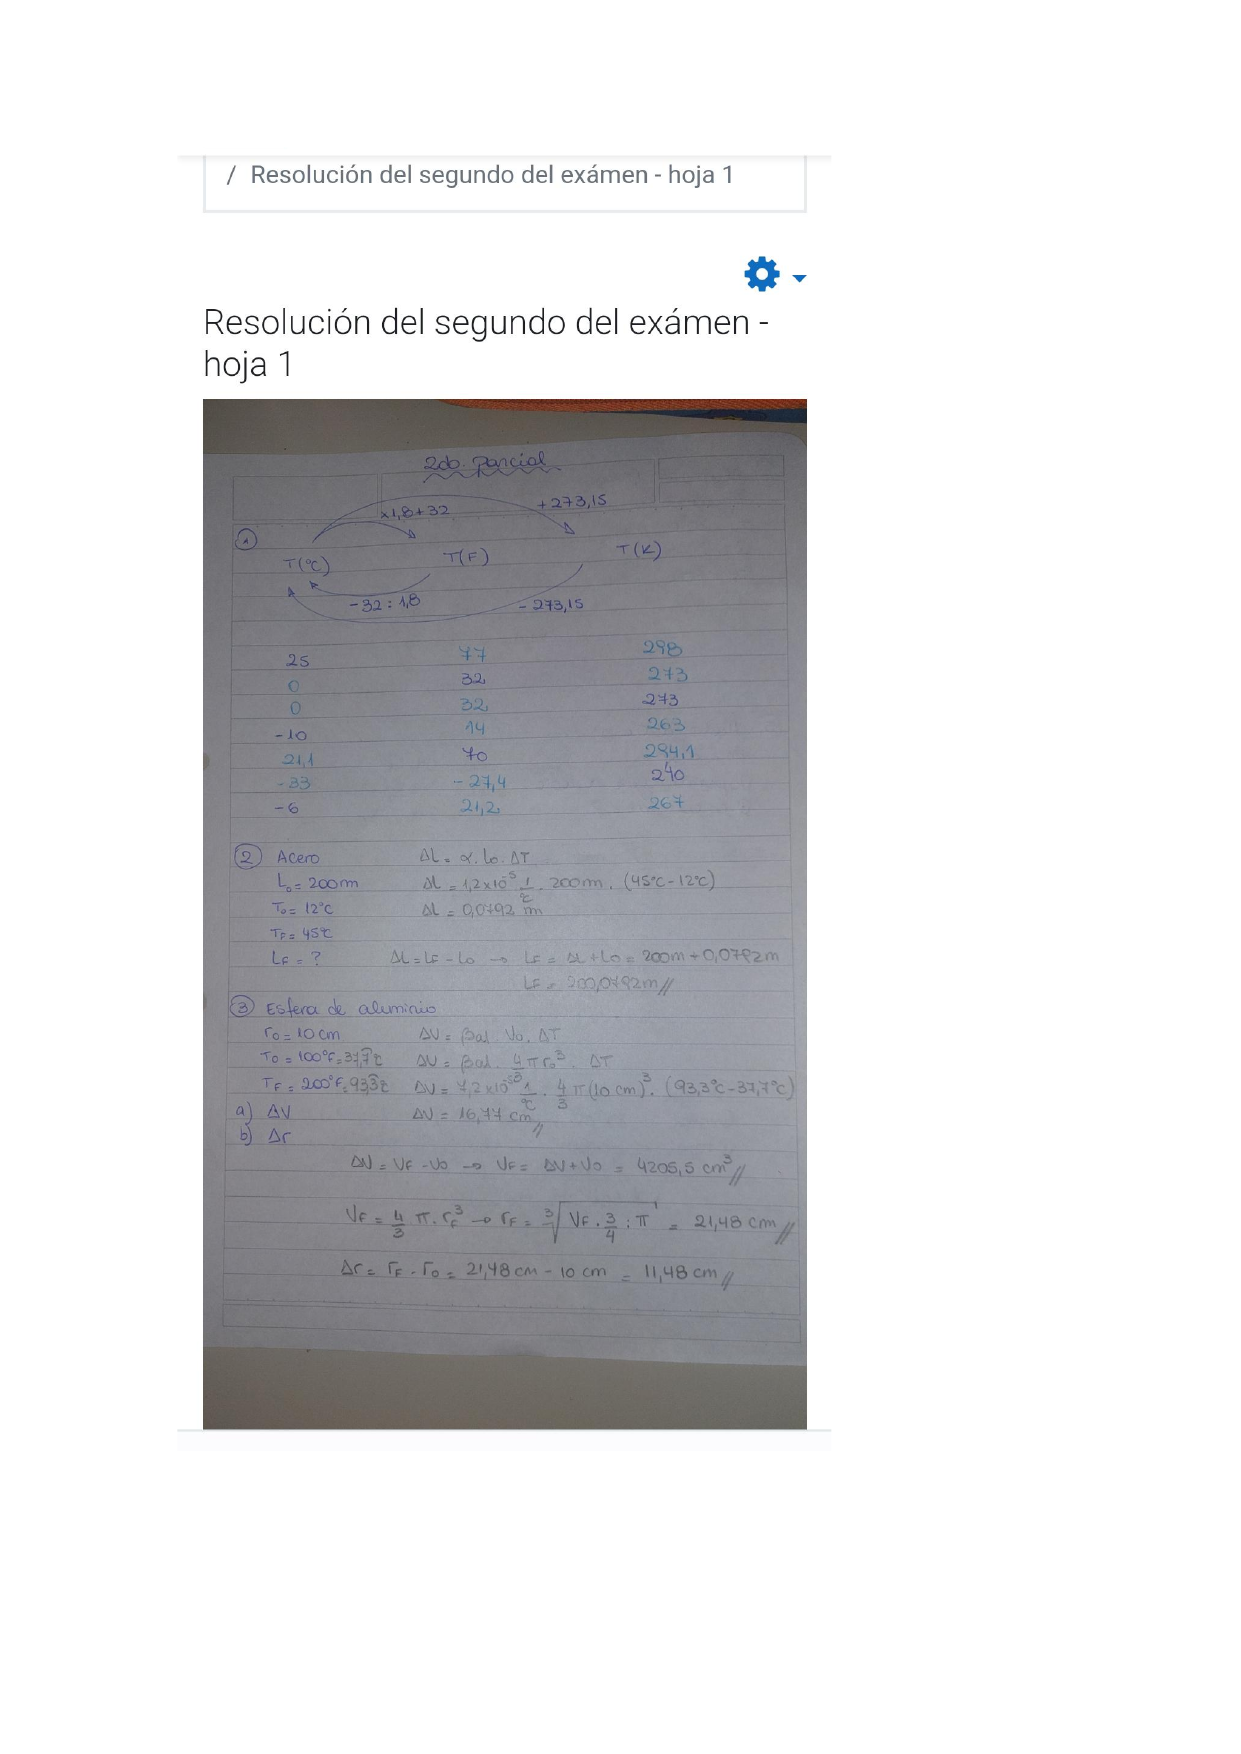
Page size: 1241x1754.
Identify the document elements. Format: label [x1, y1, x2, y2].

picture [177, 147, 832, 1451]
